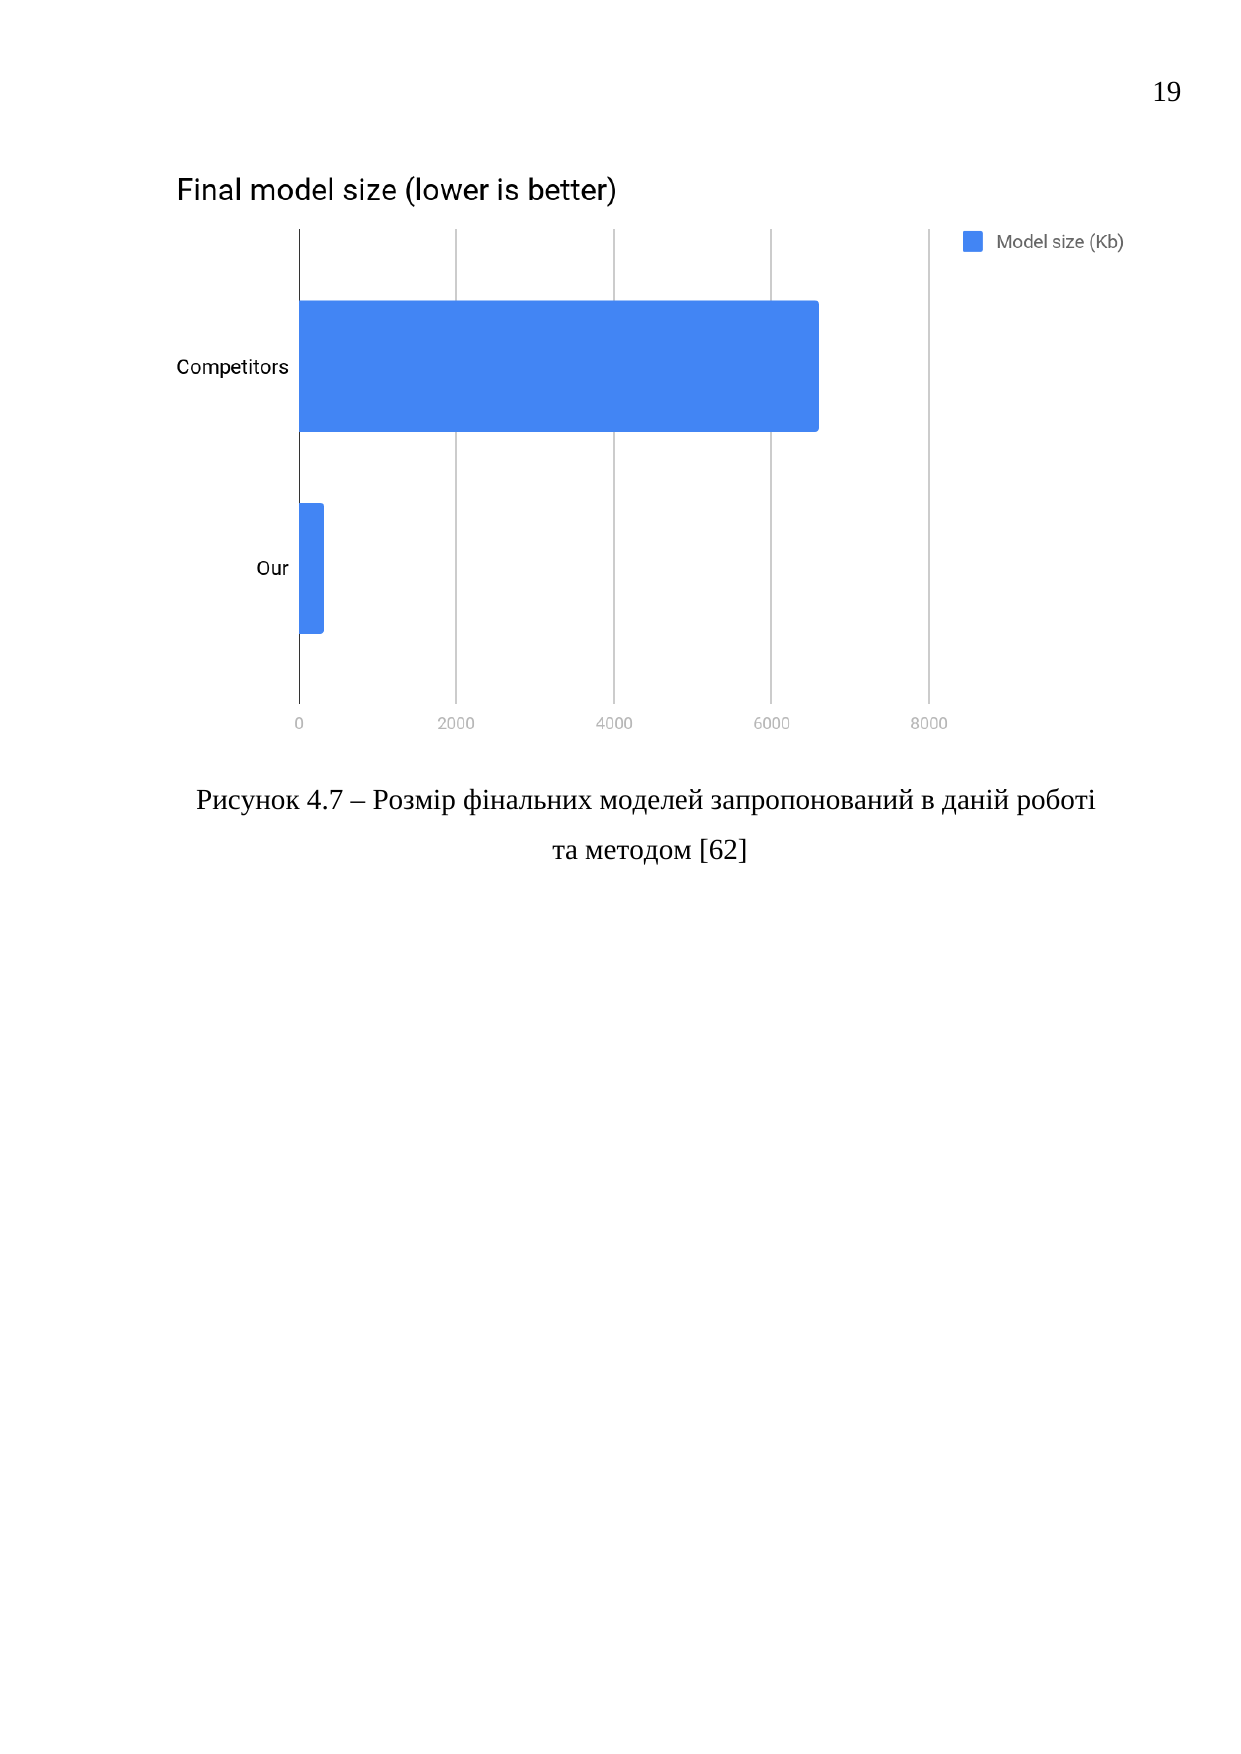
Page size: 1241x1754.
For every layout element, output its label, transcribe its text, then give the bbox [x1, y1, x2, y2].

picture [145, 141, 1155, 765]
text Рисунок 4.7 – Розмір фінальних моделей запропонований в даній роботі та методом [62] [118, 782, 1181, 866]
